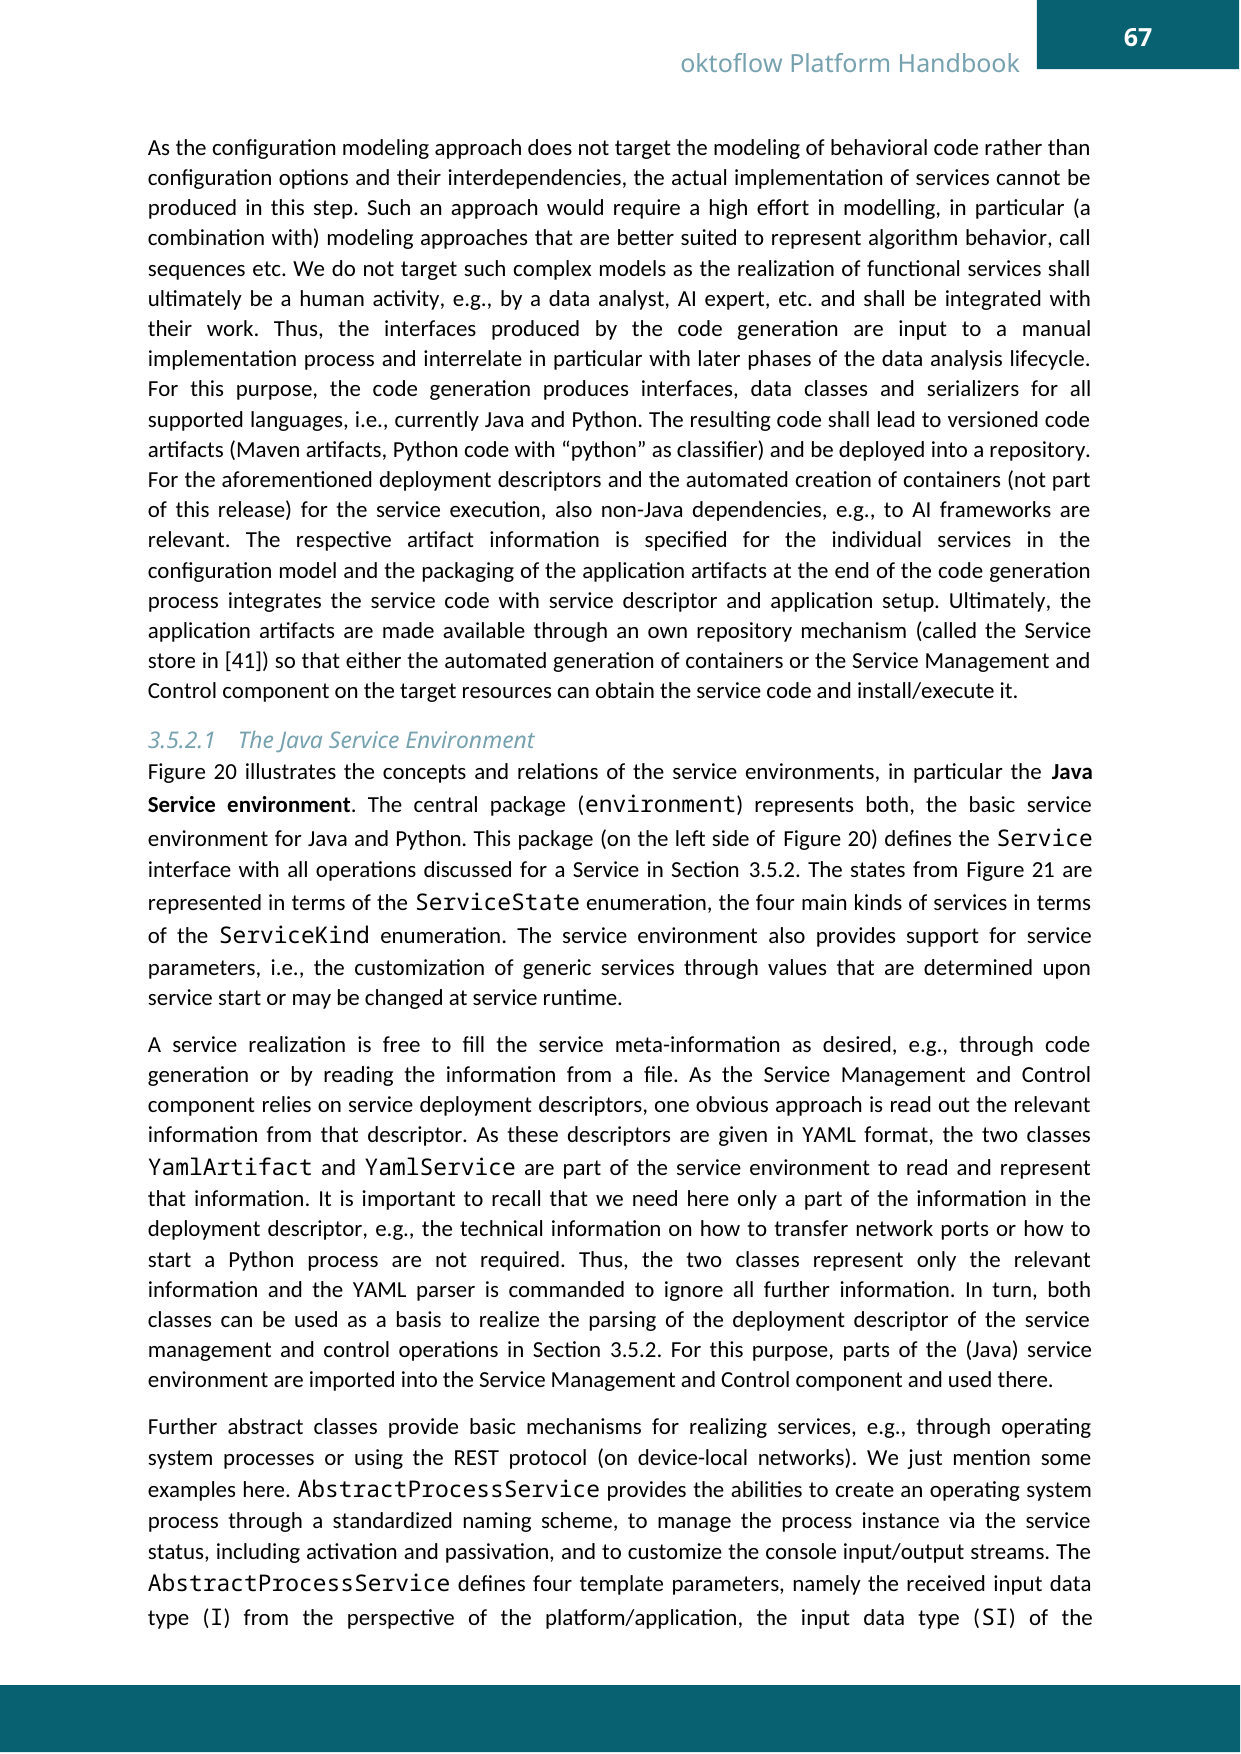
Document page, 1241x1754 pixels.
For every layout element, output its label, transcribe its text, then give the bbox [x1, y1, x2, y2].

text Figure 20 illustrates the concepts and relations of the service environments, in particular the Java Service environment. The central package (environment) represents both, the basic service environment for Java and Python. This package (on the left side of Figure 20) defines the Service interface with all operations discussed for a Service in Section 3.5.2. The states from Figure 21 are represented in terms of the ServiceState enumeration, the four main kinds of services in terms of the ServiceKind enumeration. The service environment also provides support for service parameters, i.e., the customization of generic services through values that are determined upon service start or may be changed at service runtime. [148, 757, 1093, 1011]
text As the configuration modeling approach does not target the modeling of behavioral code rather than configuration options and their interdependencies, the actual implementation of services cannot be produced in this step. Such an approach would require a high effort in modelling, in particular (a combination with) modeling approaches that are better suited to represent algorithm behavior, call sequences etc. We do not target such complex models as the realization of functional services shall ultimately be a human activity, e.g., by a data analyst, AI expert, etc. and shall be integrated with their work. Thus, the interfaces produced by the code generation are input to a manual implementation process and interrelate in particular with later phases of the data analysis lifecycle. For this purpose, the code generation produces interfaces, data classes and serializers for all supported languages, i.e., currently Java and Python. The resulting code shall lead to versioned code artifacts (Maven artifacts, Python code with “python” as classifier) and be deployed into a repository. For the aforementioned deployment descriptors and the automated creation of containers (not part of this release) for the service execution, also non-Java dependencies, e.g., to AI frameworks are relevant. The respective artifact information is specified for the individual services in the configuration model and the packaging of the application artifacts at the end of the code generation process integrates the service code with service descriptor and application setup. Ultimately, the application artifacts are made available through an own repository mechanism (called the Service store in [41]) so that either the automated generation of containers or the Service Management and Control component on the target resources can obtain the service code and install/execute it. [148, 133, 1093, 705]
text A service realization is free to fill the service meta-information as desired, e.g., through code generation or by reading the information from a file. As the Service Management and Control component relies on service deployment descriptors, one obvious approach is read out the relevant information from that descriptor. As these descriptors are given in YAML format, the two classes YamlArtifact and YamlService are part of the service environment to read and represent that information. It is important to recall that we need here only a part of the information in the deployment descriptor, e.g., the technical information on how to transfer network ports or how to start a Python process are not required. Thus, the two classes represent only the relevant information and the YAML parser is commanded to ignore all further information. In turn, both classes can be used as a basis to realize the parsing of the deployment descriptor of the service management and control operations in Section 3.5.2. For this purpose, parts of the (Java) service environment are imported into the Service Management and Control component and used there. [148, 1030, 1093, 1394]
subtitle The Java Service Environment [148, 723, 1093, 755]
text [148, 1412, 1093, 1632]
